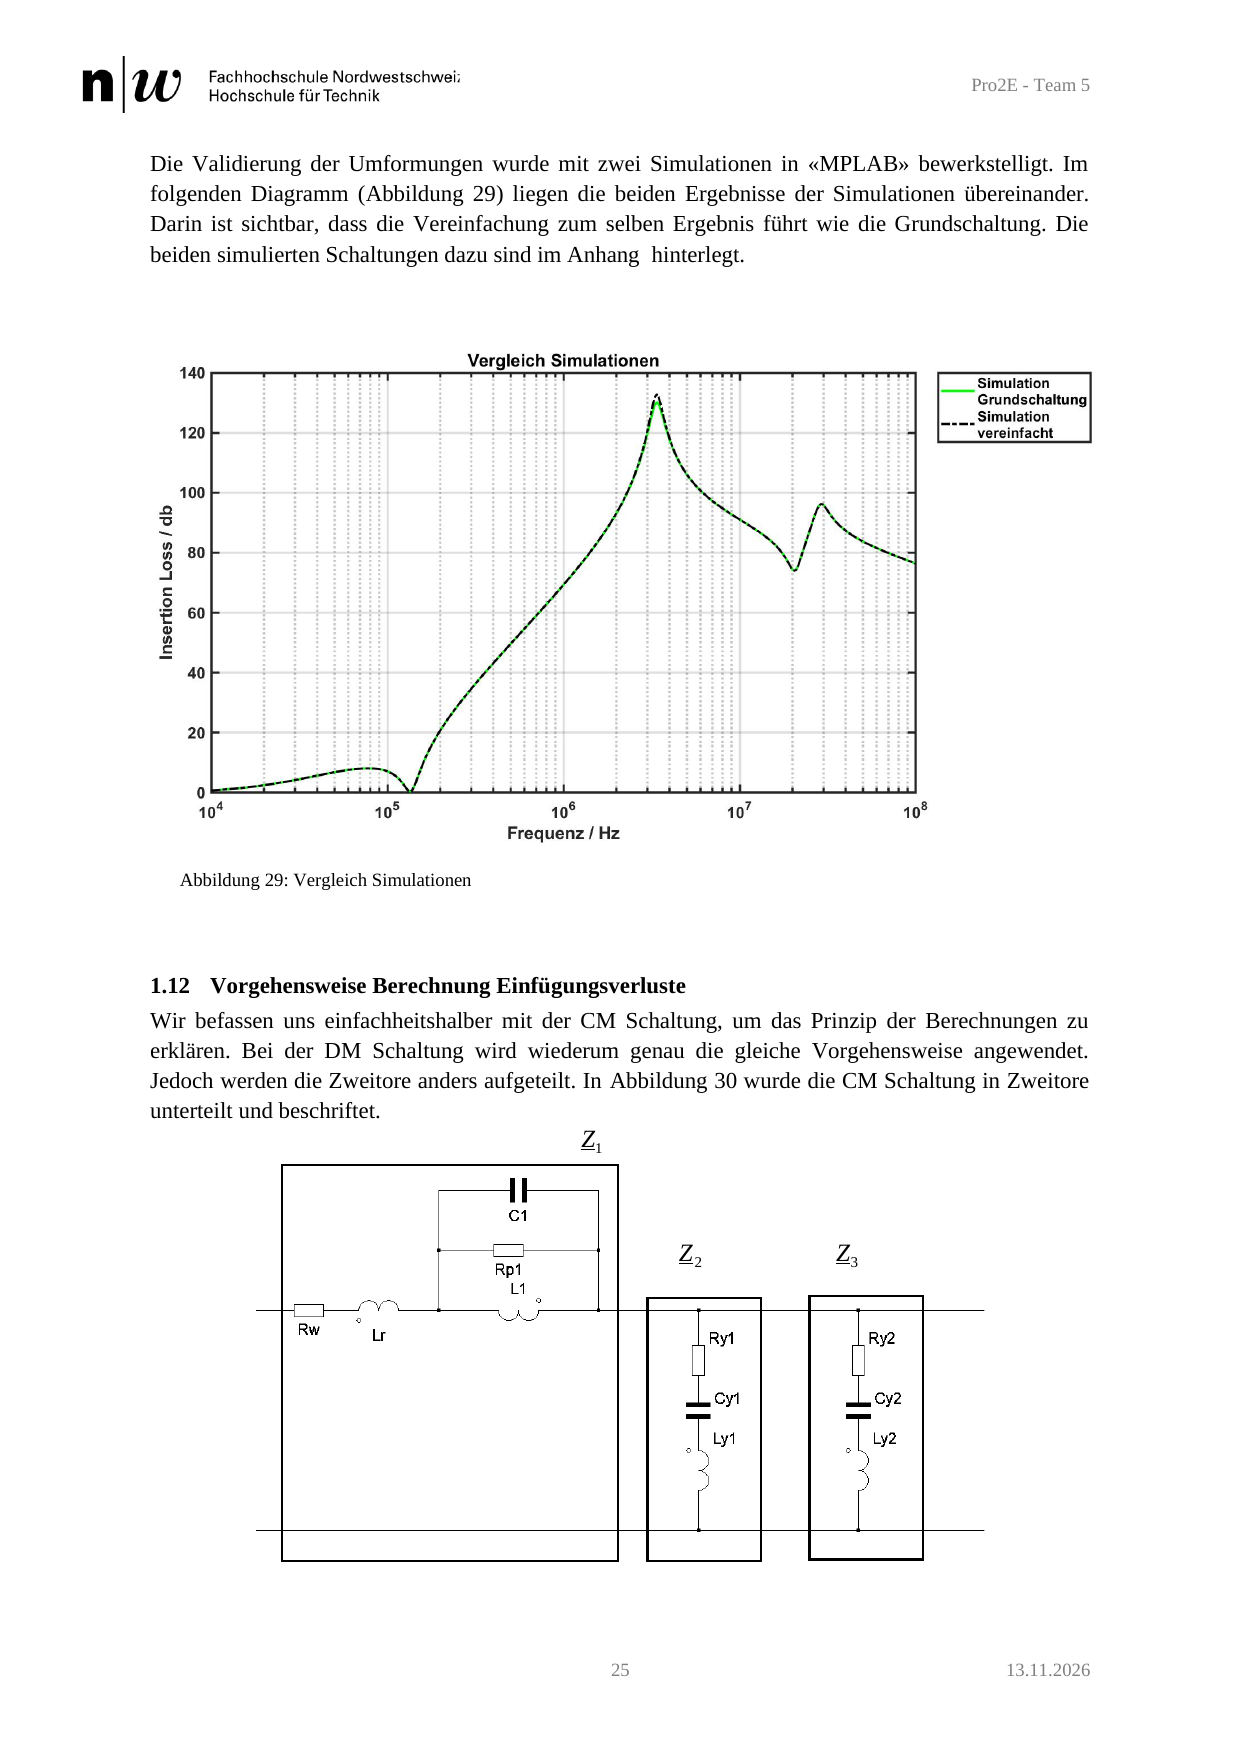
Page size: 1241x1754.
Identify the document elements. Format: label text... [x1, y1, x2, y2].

subtitle Vorgehensweise Berechnung Einfügungsverluste [150, 972, 686, 999]
text Wir befassen uns einfachheitshalber mit der CM Schaltung, um das Prinzip der Berechnungen zu erklären. Bei der DM Schaltung wird wiederum genau die gleiche Vorgehensweise angewendet. Jedoch werden die Zweitore anders aufgeteilt. In Abbildung 30 wurde die CM Schaltung in Zweitore unterteilt und beschriftet. [150, 1007, 1090, 1124]
text Die Validierung der Umformungen wurde mit zwei Simulationen in «MPLAB» bewerkstelligt. Im folgenden Diagramm (Abbildung 29) liegen die beiden Ergebnisse der Simulationen übereinander. Darin ist sichtbar, dass die Vereinfachung zum selben Ergebnis führt wie die Grundschaltung. Die beiden simulierten Schaltungen dazu sind im Anhang 0 hinterlegt. [150, 150, 1090, 267]
text Abbildung 29: Vergleich Simulationen [179, 869, 1090, 891]
picture [81, 56, 460, 113]
picture [150, 334, 1095, 849]
